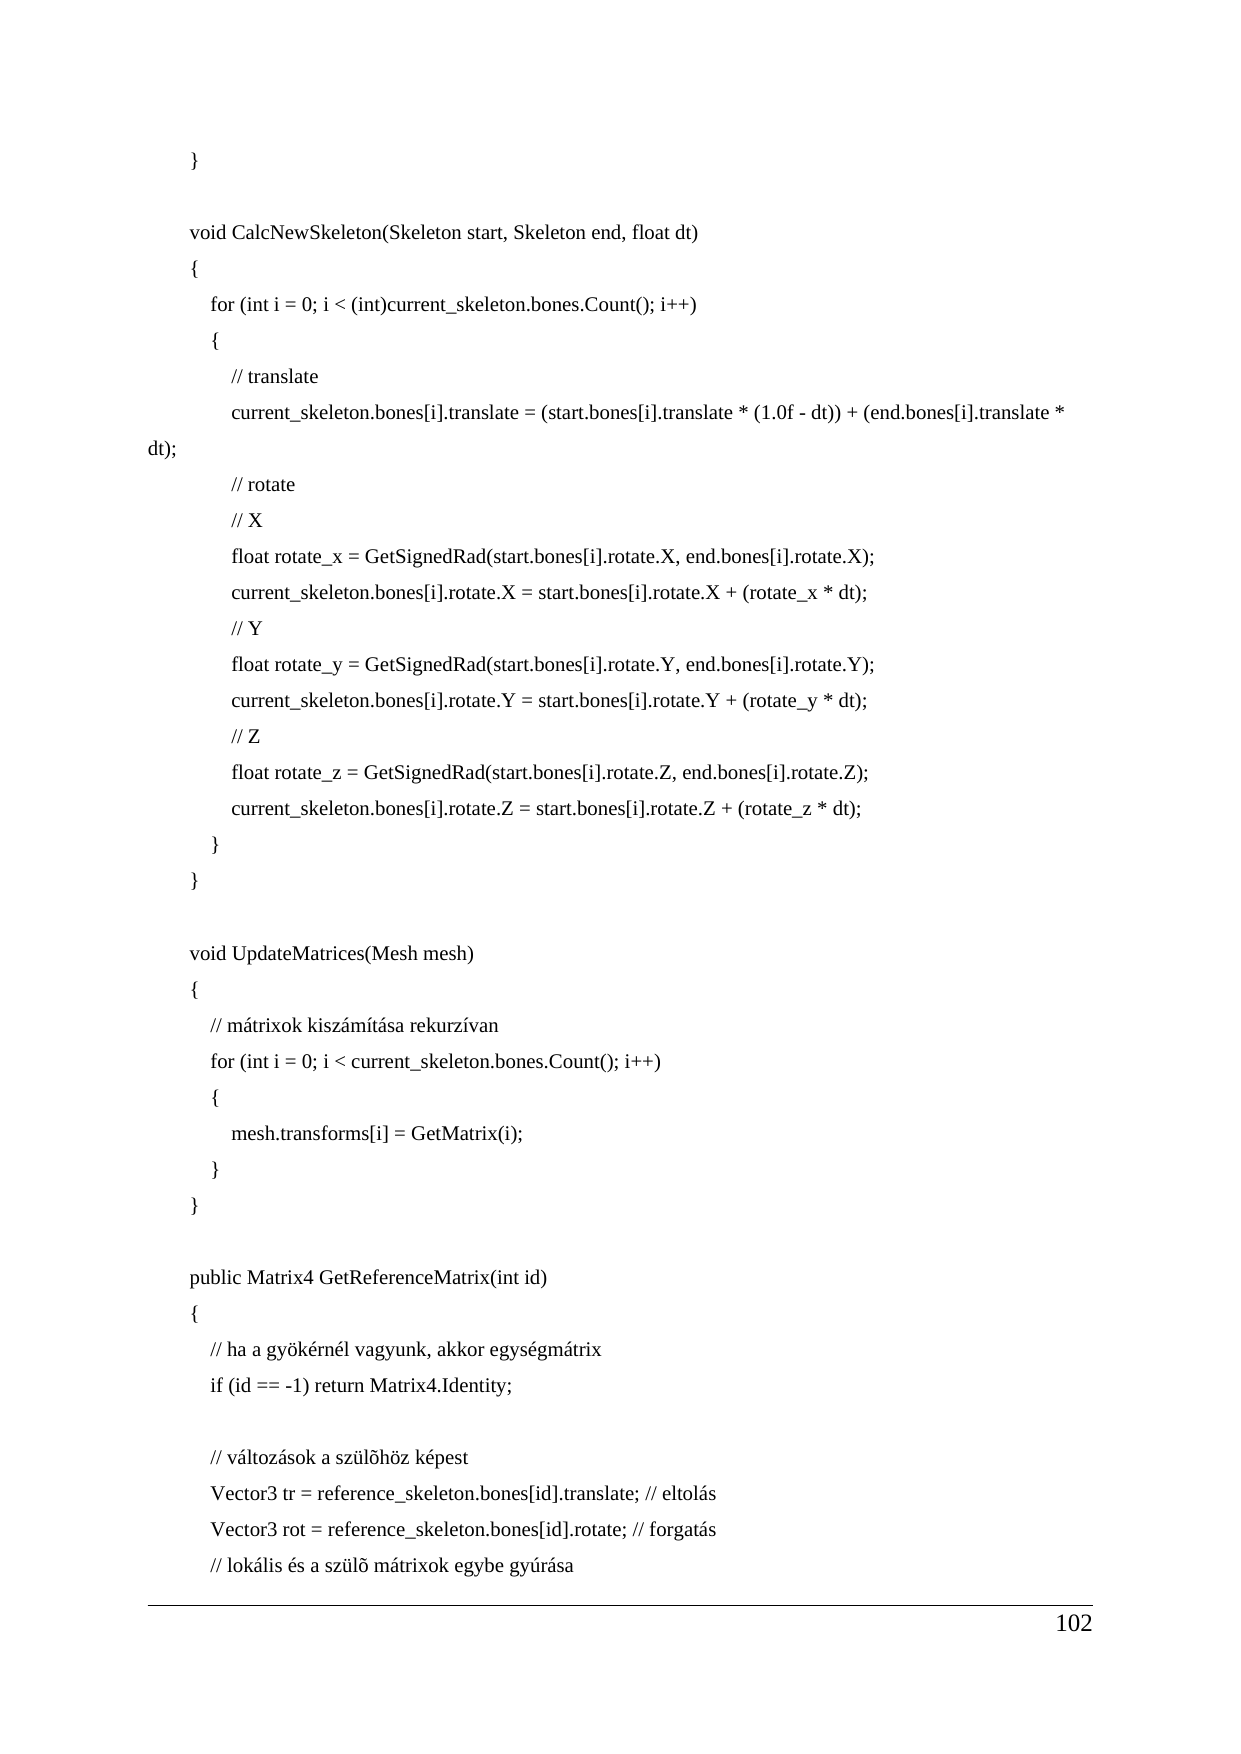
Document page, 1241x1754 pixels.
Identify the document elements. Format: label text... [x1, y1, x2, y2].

text } [148, 1193, 1093, 1217]
text // Y [148, 616, 1093, 640]
text float rotate_z = GetSignedRad(start.bones[i].rotate.Z, end.bones[i].rotate.Z); [148, 760, 1093, 784]
text void UpdateMatrices(Mesh mesh) [148, 941, 1093, 964]
text // Z [148, 724, 1093, 748]
text } [148, 1157, 1093, 1181]
text current_skeleton.bones[i].translate = (start.bones[i].translate * (1.0f - dt)) + (end.bones[i].translate * dt); [148, 400, 1093, 460]
text mesh.transforms[i] = GetMatrix(i); [148, 1121, 1093, 1145]
text current_skeleton.bones[i].rotate.Z = start.bones[i].rotate.Z + (rotate_z * dt); [148, 796, 1093, 820]
text { [148, 1085, 1093, 1109]
text { [148, 977, 1093, 1001]
text // X [148, 508, 1093, 532]
text for (int i = 0; i < current_skeleton.bones.Count(); i++) [148, 1049, 1093, 1073]
text // translate [148, 364, 1093, 388]
text float rotate_x = GetSignedRad(start.bones[i].rotate.X, end.bones[i].rotate.X); [148, 544, 1093, 568]
text // mátrixok kiszámítása rekurzívan [148, 1013, 1093, 1037]
text // rotate [148, 472, 1093, 496]
text for (int i = 0; i < (int)current_skeleton.bones.Count(); i++) [148, 292, 1093, 316]
text } [148, 868, 1093, 892]
text } [148, 148, 1093, 172]
text // lokális és a szülõ mátrixok egybe gyúrása [148, 1553, 1093, 1577]
text public Matrix4 GetReferenceMatrix(int id) [148, 1265, 1093, 1289]
text { [148, 328, 1093, 352]
text if (id == -1) return Matrix4.Identity; [148, 1373, 1093, 1397]
text { [148, 256, 1093, 280]
text current_skeleton.bones[i].rotate.Y = start.bones[i].rotate.Y + (rotate_y * dt); [148, 688, 1093, 712]
text } [148, 832, 1093, 856]
text { [148, 1301, 1093, 1325]
text Vector3 tr = reference_skeleton.bones[id].translate; // eltolás [148, 1481, 1093, 1505]
text current_skeleton.bones[i].rotate.X = start.bones[i].rotate.X + (rotate_x * dt); [148, 580, 1093, 604]
text // ha a gyökérnél vagyunk, akkor egységmátrix [148, 1337, 1093, 1361]
text // változások a szülõhöz képest [148, 1445, 1093, 1469]
text void CalcNewSkeleton(Skeleton start, Skeleton end, float dt) [148, 220, 1093, 244]
text Vector3 rot = reference_skeleton.bones[id].rotate; // forgatás [148, 1517, 1093, 1541]
text float rotate_y = GetSignedRad(start.bones[i].rotate.Y, end.bones[i].rotate.Y); [148, 652, 1093, 676]
